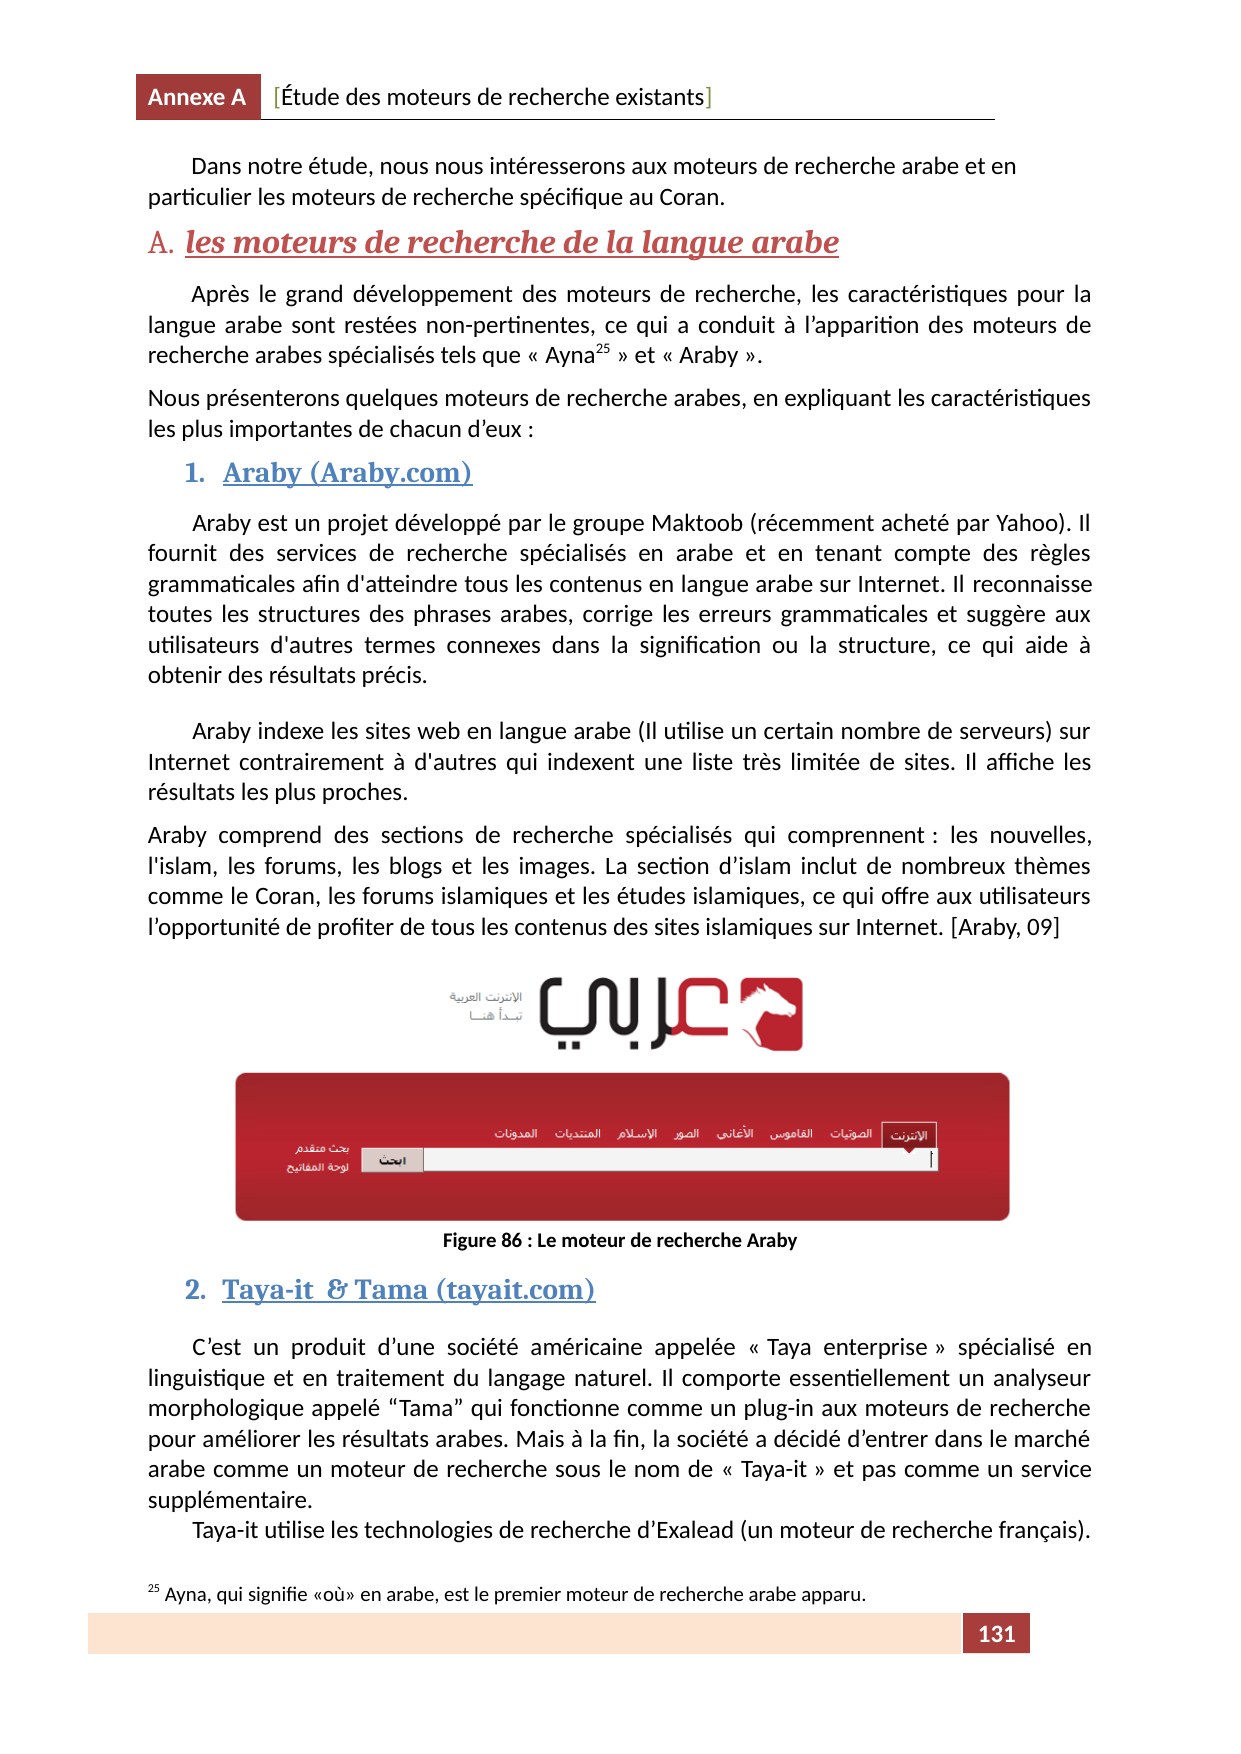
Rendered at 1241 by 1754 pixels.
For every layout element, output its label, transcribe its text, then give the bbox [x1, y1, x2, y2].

text Après le grand développement des moteurs de recherche, les caractéristiques pour la langue arabe sont restées non-pertinentes, ce qui a conduit à l’apparition des moteurs de recherche arabes spécialisés tels que « Ayna » et « Araby ». [148, 278, 1092, 370]
list les moteurs de recherche de la langue arabe [148, 224, 1092, 262]
list Taya-it & Tama (tayait.com) [185, 1273, 1092, 1307]
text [148, 1515, 1092, 1545]
text Dans notre étude, nous nous intéresserons aux moteurs de recherche arabe et en particulier les moteurs de recherche spécifique au Coran. [148, 150, 1092, 211]
text Araby comprend des sections de recherche spécialisés qui comprennent : les nouvelles, l'islam, les forums, les blogs et les images. La section d’islam inclut de nombreux thèmes comme le Coran, les forums islamiques et les études islamiques, ce qui offre aux utilisateurs l’opportunité de profiter de tous les contenus des sites islamiques sur Internet. [148, 819, 1092, 941]
text C’est un produit d’une société américaine appelée « Taya enterprise » spécialisé en linguistique et en traitement du langage naturel. Il comporte essentiellement un analyseur morphologique appelé “Tama” qui fonctionne comme un plug-in aux moteurs de recherche pour améliorer les résultats arabes. Mais à la fin, la société a décidé d’entrer dans le marché arabe comme un moteur de recherche sous le nom de « Taya-it » et pas comme un service supplémentaire. [148, 1332, 1092, 1515]
text Nous présenterons quelques moteurs de recherche arabes, en expliquant les caractéristiques les plus importantes de chacun d’eux : [148, 382, 1092, 443]
list Araby (Araby.com) [185, 456, 1092, 489]
text Araby indexe les sites web en langue arabe (Il utilise un certain nombre de serveurs) sur Internet contrairement à d'autres qui indexent une liste très limitée de sites. Il affiche les résultats les plus proches. [148, 715, 1092, 807]
text Araby est un projet développé par le groupe Maktoob (récemment acheté par Yahoo). Il fournit des services de recherche spécialisés en arabe et en tenant compte des règles grammaticales afin d'atteindre tous les contenus en langue arabe sur Internet. Il reconnaisse toutes les structures des phrases arabes, corrige les erreurs grammaticales et suggère aux utilisateurs d'autres termes connexes dans la signification ou la structure, ce qui aide à obtenir des résultats précis. [148, 507, 1092, 690]
picture [210, 953, 1030, 1227]
text Figure 86 : Le moteur de recherche Araby [148, 1227, 1092, 1252]
